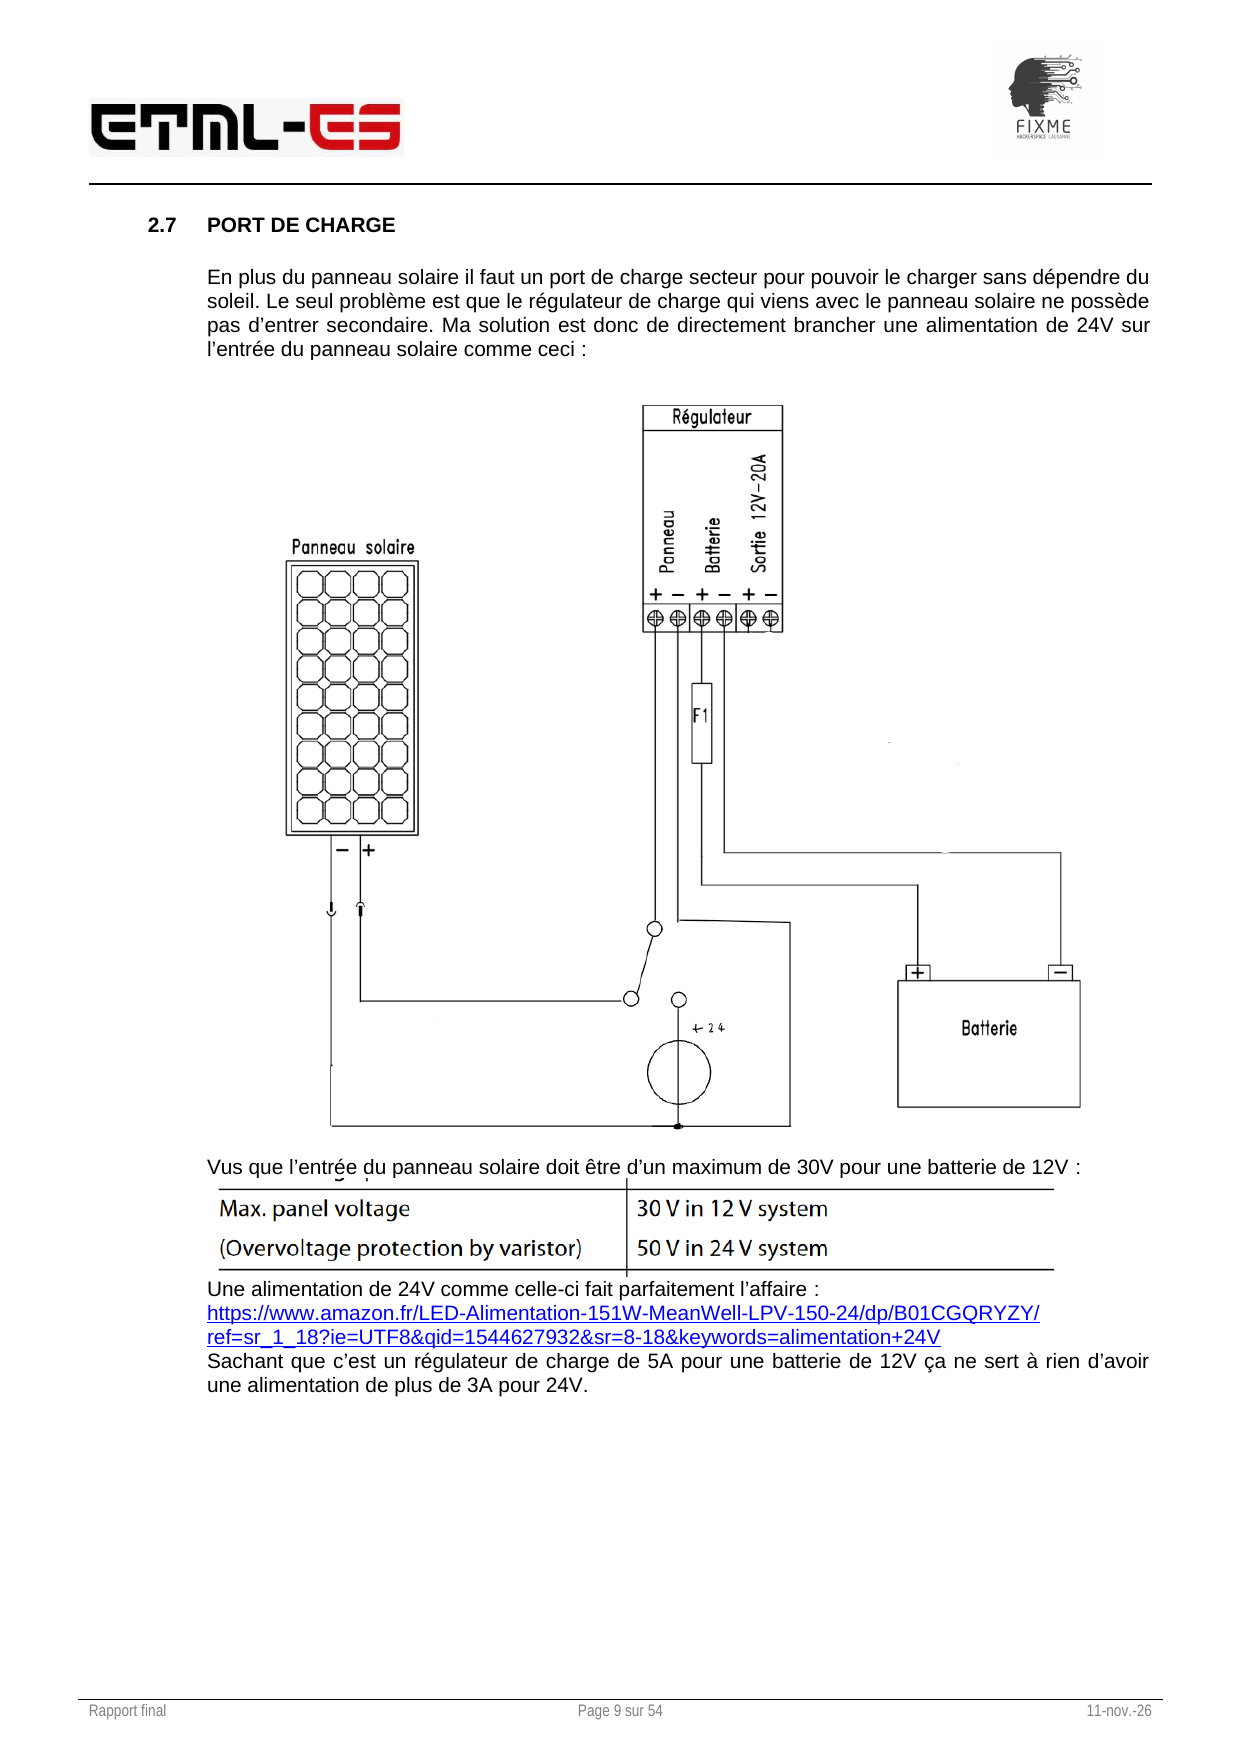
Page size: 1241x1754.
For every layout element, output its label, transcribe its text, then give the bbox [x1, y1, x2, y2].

picture [988, 44, 1104, 157]
picture [206, 1178, 1055, 1277]
text https://www.amazon.fr/LED-Alimentation-151W-MeanWell-LPV-150-24/dp/B01CGQRYZY/ref=sr_1_18?ie=UTF8&qid=1544627932&sr=8-18&keywords=alimentation+24V [207, 1301, 1152, 1349]
text Sachant que c’est un régulateur de charge de 5A pour une batterie de 12V ça ne sert à rien d’avoir une alimentation de plus de 3A pour 24V. [207, 1349, 1152, 1397]
subtitle Port de charge [148, 213, 1152, 237]
picture [88, 98, 405, 157]
picture [206, 360, 1127, 1155]
text Vus que l’entrée du panneau solaire doit être d’un maximum de 30V pour une batterie de 12V : [207, 1154, 1152, 1178]
text En plus du panneau solaire il faut un port de charge secteur pour pouvoir le charger sans dépendre du soleil. Le seul problème est que le régulateur de charge qui viens avec le panneau solaire ne possède pas d’entrer secondaire. Ma solution est donc de directement brancher une alimentation de 24V sur l’entrée du panneau solaire comme ceci : [207, 265, 1152, 361]
text Une alimentation de 24V comme celle-ci fait parfaitement l’affaire : [207, 1277, 1152, 1301]
